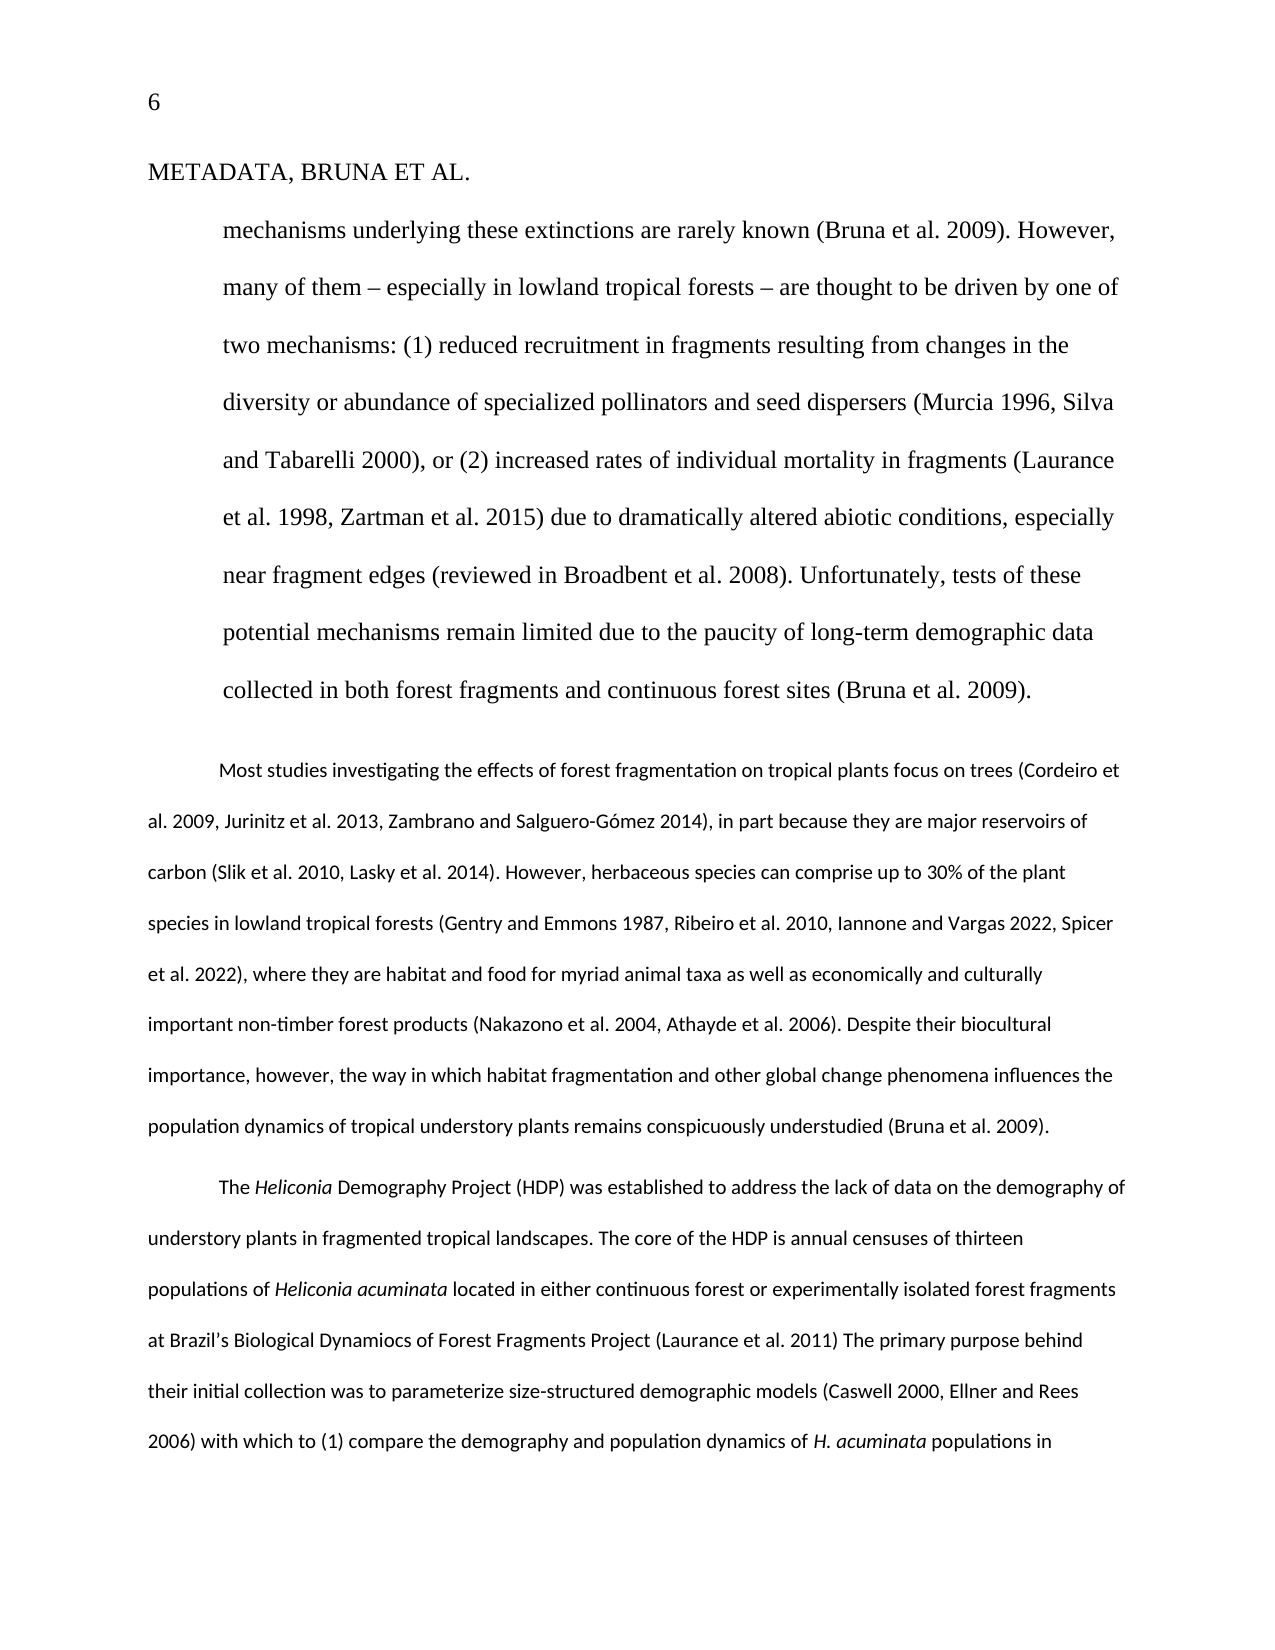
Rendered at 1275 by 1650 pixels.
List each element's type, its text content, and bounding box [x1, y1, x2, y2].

text Most studies investigating the effects of forest fragmentation on tropical plants focus on trees (Cordeiro et al. 2009, Jurinitz et al. 2013, Zambrano and Salguero-Gómez 2014), in part because they are major reservoirs of carbon (Slik et al. 2010, Lasky et al. 2014). However, herbaceous species can comprise up to 30% of the plant species in lowland tropical forests (Gentry and Emmons 1987, Ribeiro et al. 2010, Iannone and Vargas 2022, Spicer et al. 2022), where they are habitat and food for myriad animal taxa as well as economically and culturally important non-timber forest products (Nakazono et al. 2004, Athayde et al. 2006). Despite their biocultural importance, however, the way in which habitat fragmentation and other global change phenomena influences the population dynamics of tropical understory plants remains conspicuously understudied (Bruna et al. 2009). [148, 757, 1127, 1139]
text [148, 1174, 1127, 1454]
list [173, 215, 1127, 704]
